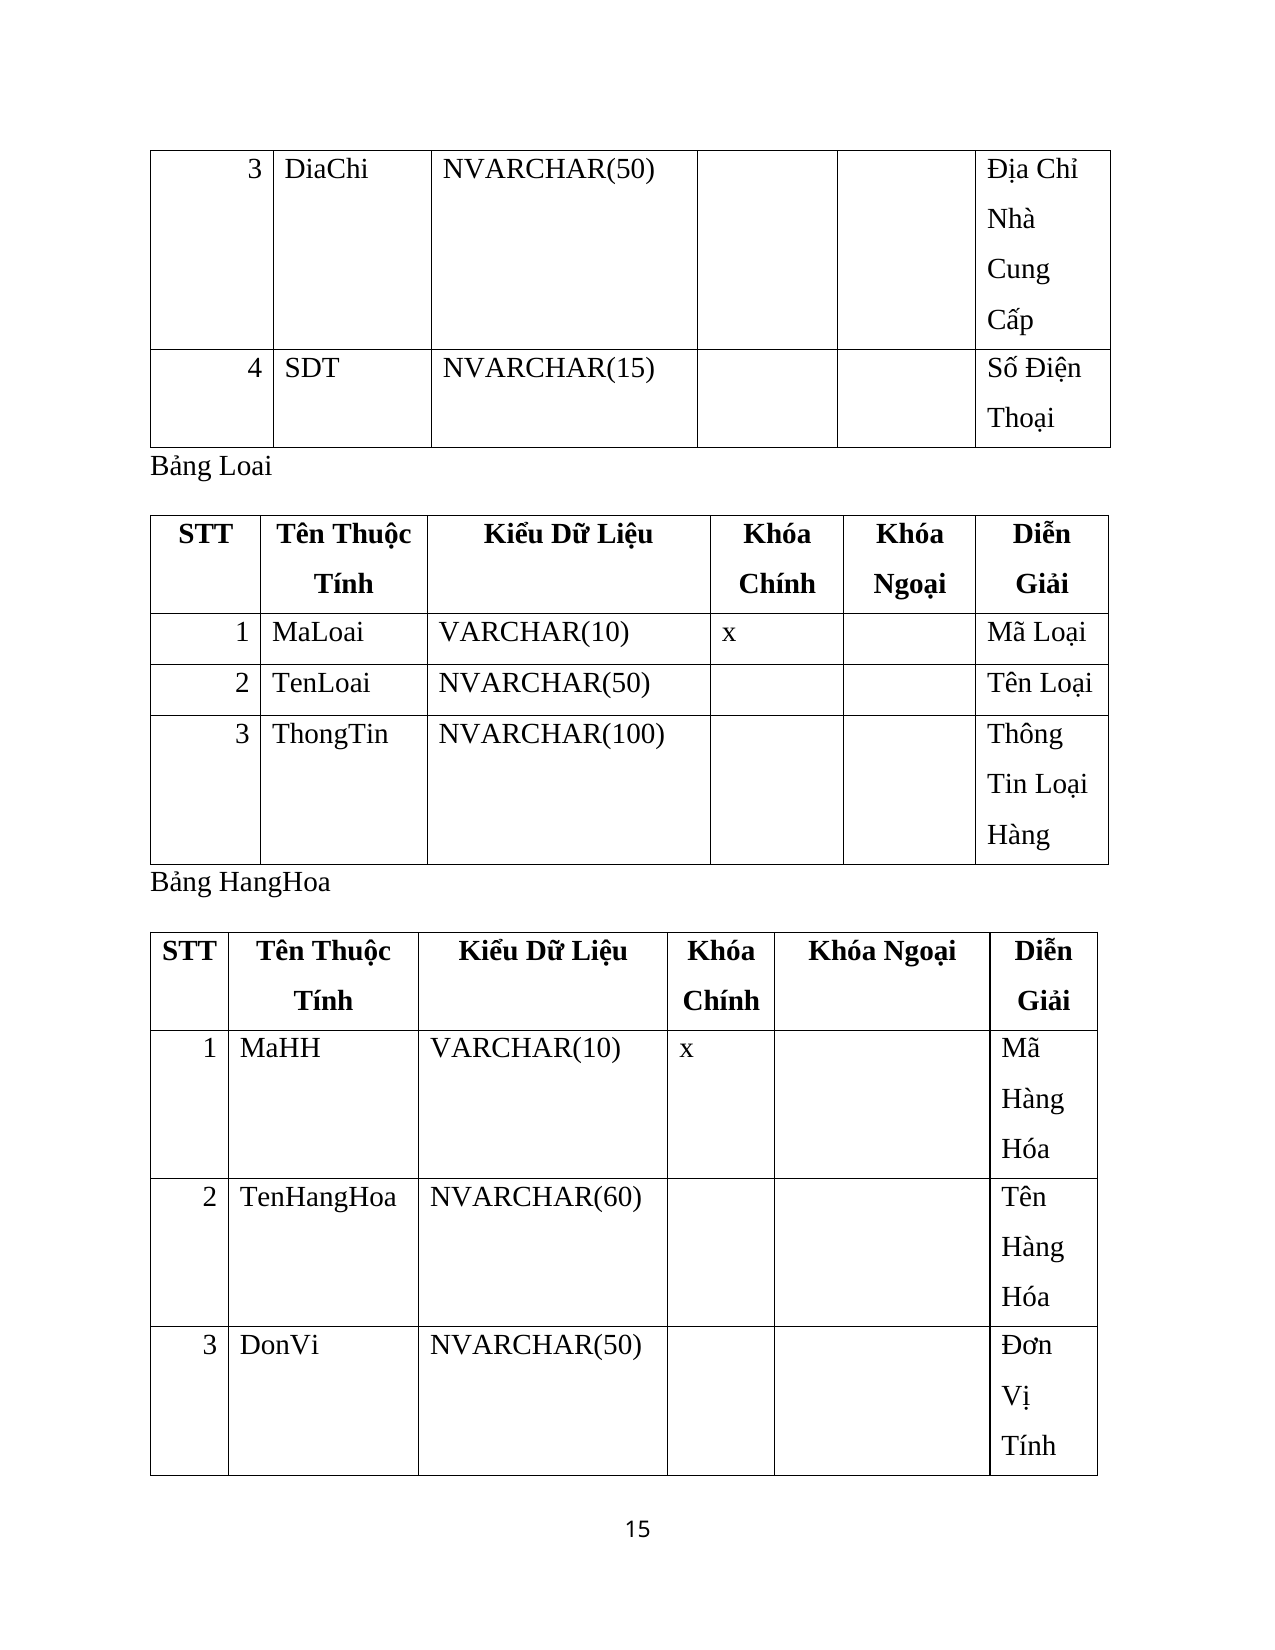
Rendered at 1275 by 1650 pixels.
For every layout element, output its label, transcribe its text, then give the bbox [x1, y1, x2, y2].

table_cell NVARCHAR(50) [419, 1327, 667, 1474]
table_cell DonVi [229, 1327, 418, 1474]
table_cell 4 [151, 350, 273, 447]
table_cell NVARCHAR(60) [419, 1179, 667, 1326]
table_header STT [151, 516, 260, 613]
table_cell Tên Hàng Hóa [991, 1179, 1097, 1326]
table_cell Đơn Vị Tính [991, 1327, 1097, 1474]
table_header Tên Thuộc Tính [229, 933, 418, 1029]
table_cell MaLoai [261, 614, 427, 664]
table_cell ThongTin [261, 716, 427, 863]
table_cell VARCHAR(10) [428, 614, 710, 664]
table_cell [711, 716, 843, 863]
table_cell [838, 350, 975, 447]
table_cell [775, 1327, 989, 1474]
table_cell x [668, 1031, 774, 1178]
table_cell Mã Hàng Hóa [991, 1031, 1097, 1178]
table_cell [668, 1327, 774, 1474]
table_cell [844, 665, 975, 715]
table_cell [775, 1179, 989, 1326]
table_cell [775, 1031, 989, 1178]
table_header Khóa Ngoại [775, 933, 989, 1029]
table_cell 1 [151, 1031, 228, 1178]
table_cell 2 [151, 665, 260, 715]
table_header Diễn Giải [991, 933, 1097, 1029]
table_cell Số Điện Thoại [976, 350, 1110, 447]
table_cell 3 [151, 716, 260, 863]
table_header STT [151, 933, 228, 1029]
table_cell [698, 151, 837, 349]
table_header Diễn Giải [976, 516, 1108, 613]
table_header Kiểu Dữ Liệu [419, 933, 667, 1029]
table_cell TenHangHoa [229, 1179, 418, 1326]
table_cell [711, 665, 843, 715]
table_header Khóa Chính [711, 516, 843, 613]
table_cell VARCHAR(10) [419, 1031, 667, 1178]
table_cell 3 [151, 151, 273, 349]
table_cell SDT [274, 350, 431, 447]
table_cell NVARCHAR(50) [428, 665, 710, 715]
text Bảng HangHoa [150, 864, 1125, 898]
table_cell Mã Loại [976, 614, 1108, 664]
table_cell [668, 1179, 774, 1326]
table_header Tên Thuộc Tính [261, 516, 427, 613]
table_cell [844, 716, 975, 863]
table_cell [844, 614, 975, 664]
table_cell [698, 350, 837, 447]
table_cell 1 [151, 614, 260, 664]
table_cell Thông Tin Loại Hàng [976, 716, 1108, 863]
table_header Khóa Chính [668, 933, 774, 1029]
table_cell NVARCHAR(15) [432, 350, 697, 447]
table_cell MaHH [229, 1031, 418, 1178]
table_cell NVARCHAR(100) [428, 716, 710, 863]
text Bảng Loai [150, 448, 1125, 481]
table_cell TenLoai [261, 665, 427, 715]
table_cell Tên Loại [976, 665, 1108, 715]
table_cell NVARCHAR(50) [432, 151, 697, 349]
table_header Kiểu Dữ Liệu [428, 516, 710, 613]
table_cell 3 [151, 1327, 228, 1474]
table_cell [838, 151, 975, 349]
table_header Khóa Ngoại [844, 516, 975, 613]
table_cell 2 [151, 1179, 228, 1326]
table_cell DiaChi [274, 151, 431, 349]
table_cell x [711, 614, 843, 664]
table_cell Địa Chỉ Nhà Cung Cấp [976, 151, 1110, 349]
